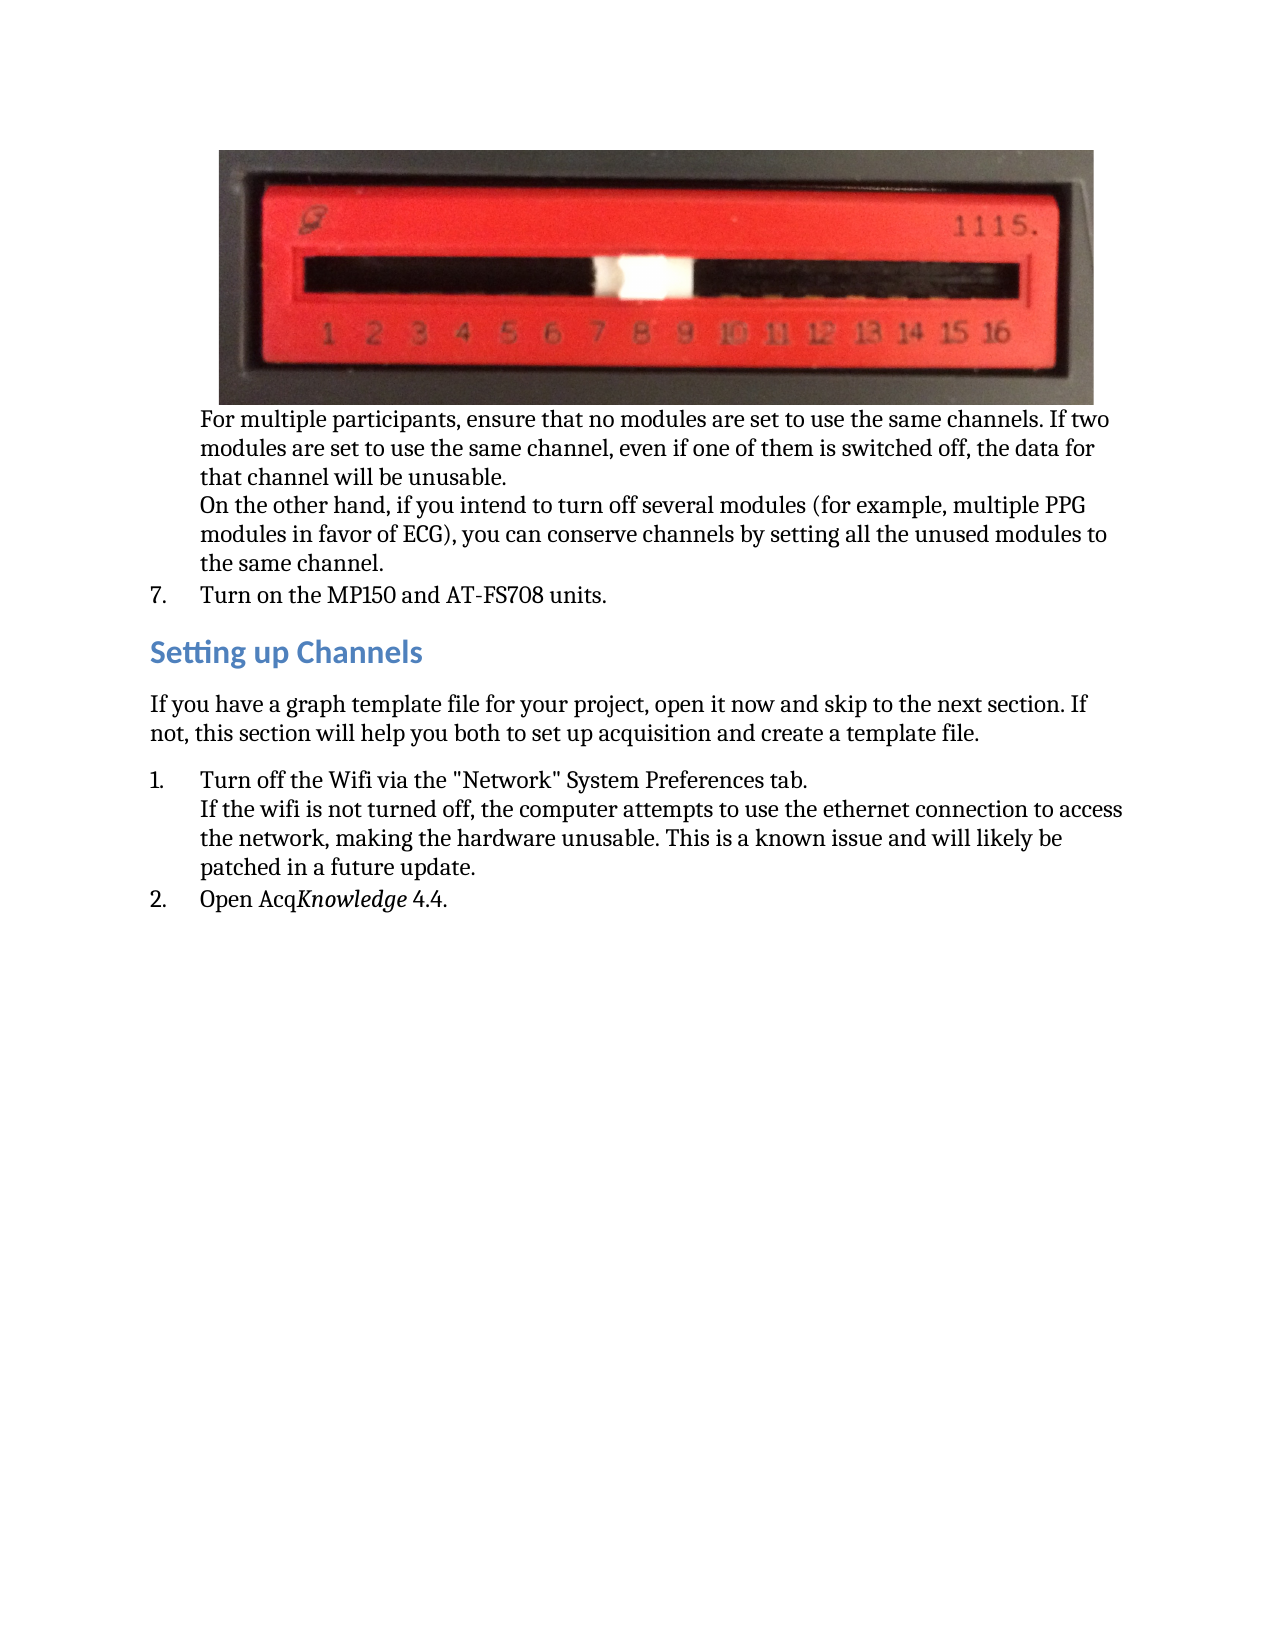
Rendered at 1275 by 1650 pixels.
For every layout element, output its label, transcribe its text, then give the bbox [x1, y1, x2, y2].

list Turn off the Wifi via the "Network" System Preferences tab. If the wifi is not turned off, the computer attempts to use the ethernet connection to access the network, making the hardware unusable. This is a known issue and will likely be patched in a future update. [150, 766, 1125, 881]
subtitle Setting up Channels [150, 631, 1125, 671]
list Open AcqKnowledge 4.4. [150, 885, 1125, 914]
picture [218, 150, 1094, 405]
list Turn on the MP150 and AT-FS708 units. [150, 581, 1125, 610]
text If you have a graph template file for your project, open it now and skip to the next section. If not, this section will help you both to set up acquisition and create a template file. [150, 690, 1125, 748]
